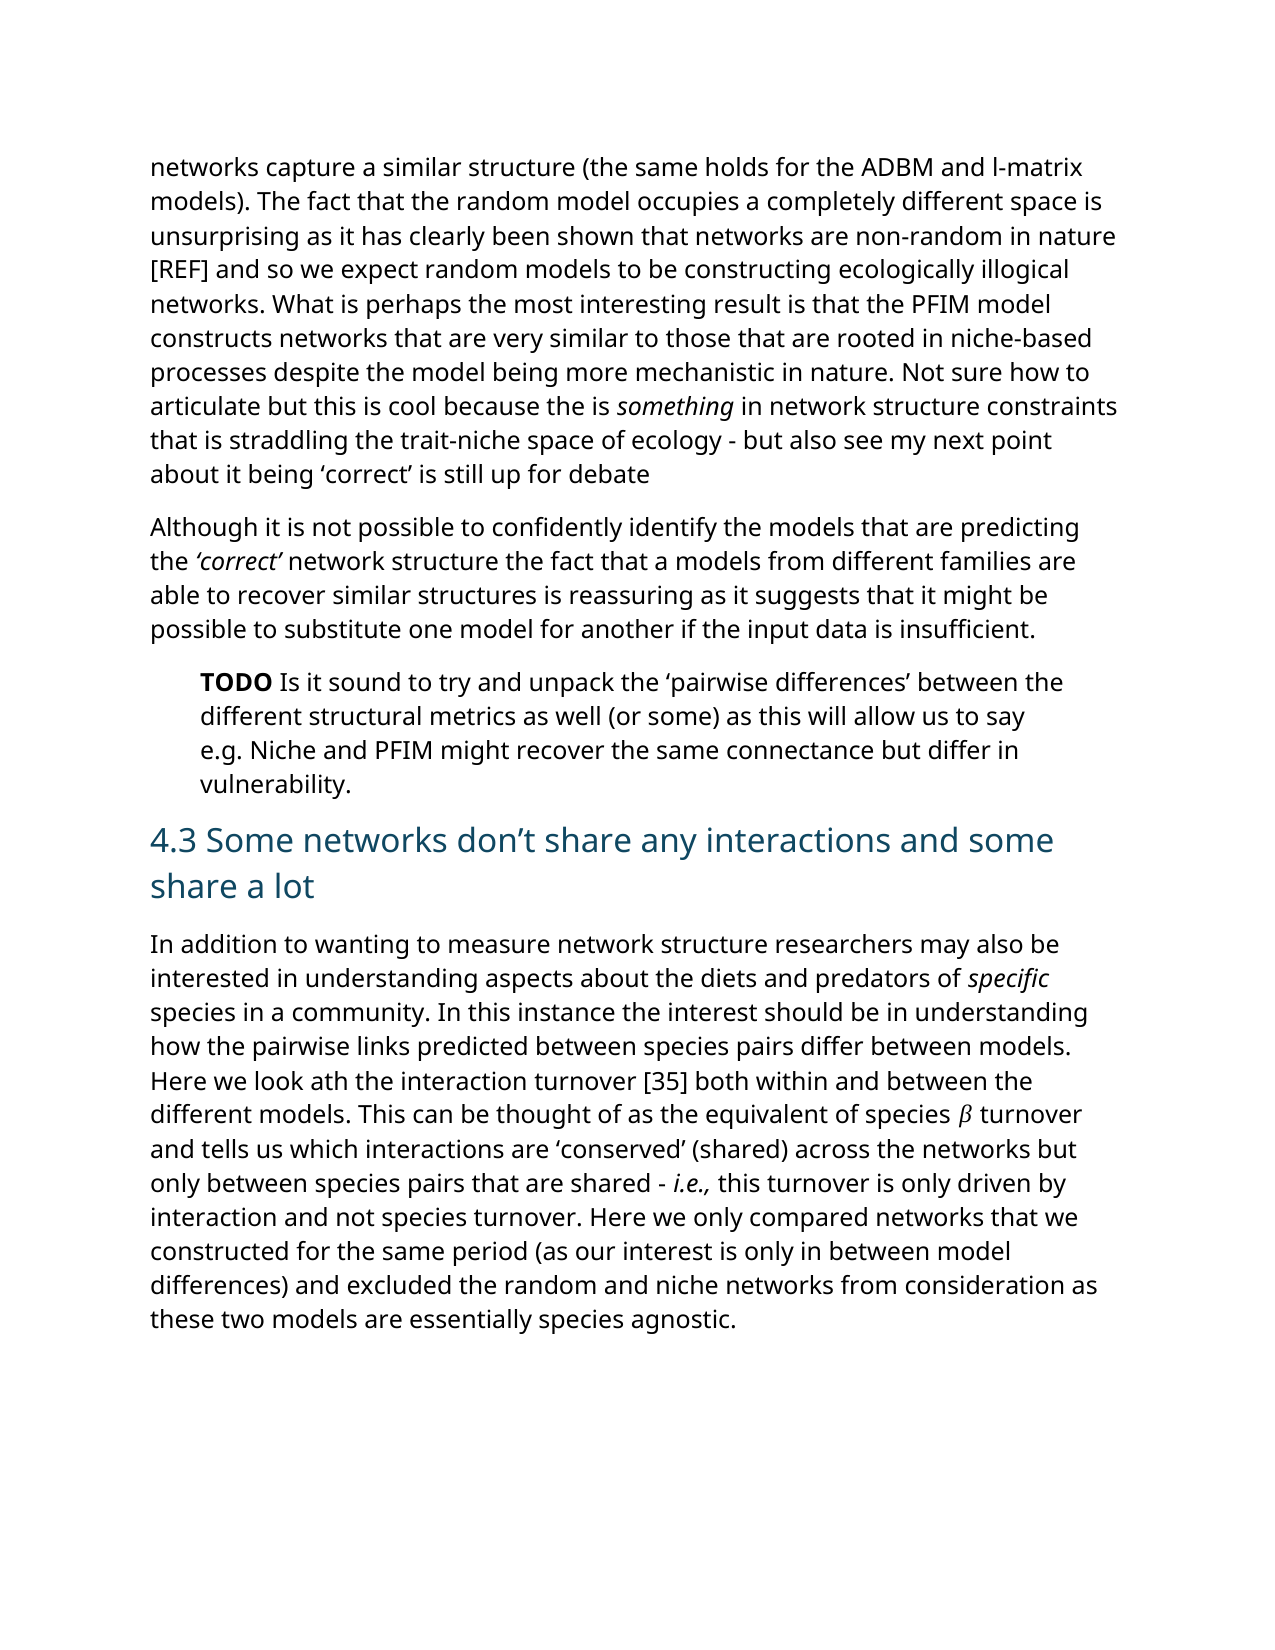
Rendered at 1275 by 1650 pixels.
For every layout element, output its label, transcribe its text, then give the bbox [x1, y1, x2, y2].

text In addition to wanting to measure network structure researchers may also be interested in understanding aspects about the diets and predators of specific species in a community. In this instance the interest should be in understanding how the pairwise links predicted between species pairs differ between models. Here we look ath the interaction turnover [35] both within and between the different models. This can be thought of as the equivalent of species turnover and tells us which interactions are ‘conserved’ (shared) across the networks but only between species pairs that are shared - i.e., this turnover is only driven by interaction and not species turnover. Here we only compared networks that we constructed for the same period (as our interest is only in between model differences) and excluded the random and niche networks from consideration as these two models are essentially species agnostic. [150, 927, 1125, 1336]
subtitle 4.3 Some networks don’t share any interactions and some share a lot [150, 817, 1125, 908]
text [150, 150, 1125, 491]
text Although it is not possible to confidently identify the models that are predicting the ‘correct’ network structure the fact that a models from different families are able to recover similar structures is reassuring as it suggests that it might be possible to substitute one model for another if the input data is insufficient. [150, 509, 1125, 646]
text TODO Is it sound to try and unpack the ‘pairwise differences’ between the different structural metrics as well (or some) as this will allow us to say e.g. Niche and PFIM might recover the same connectance but differ in vulnerability. [200, 664, 1075, 801]
